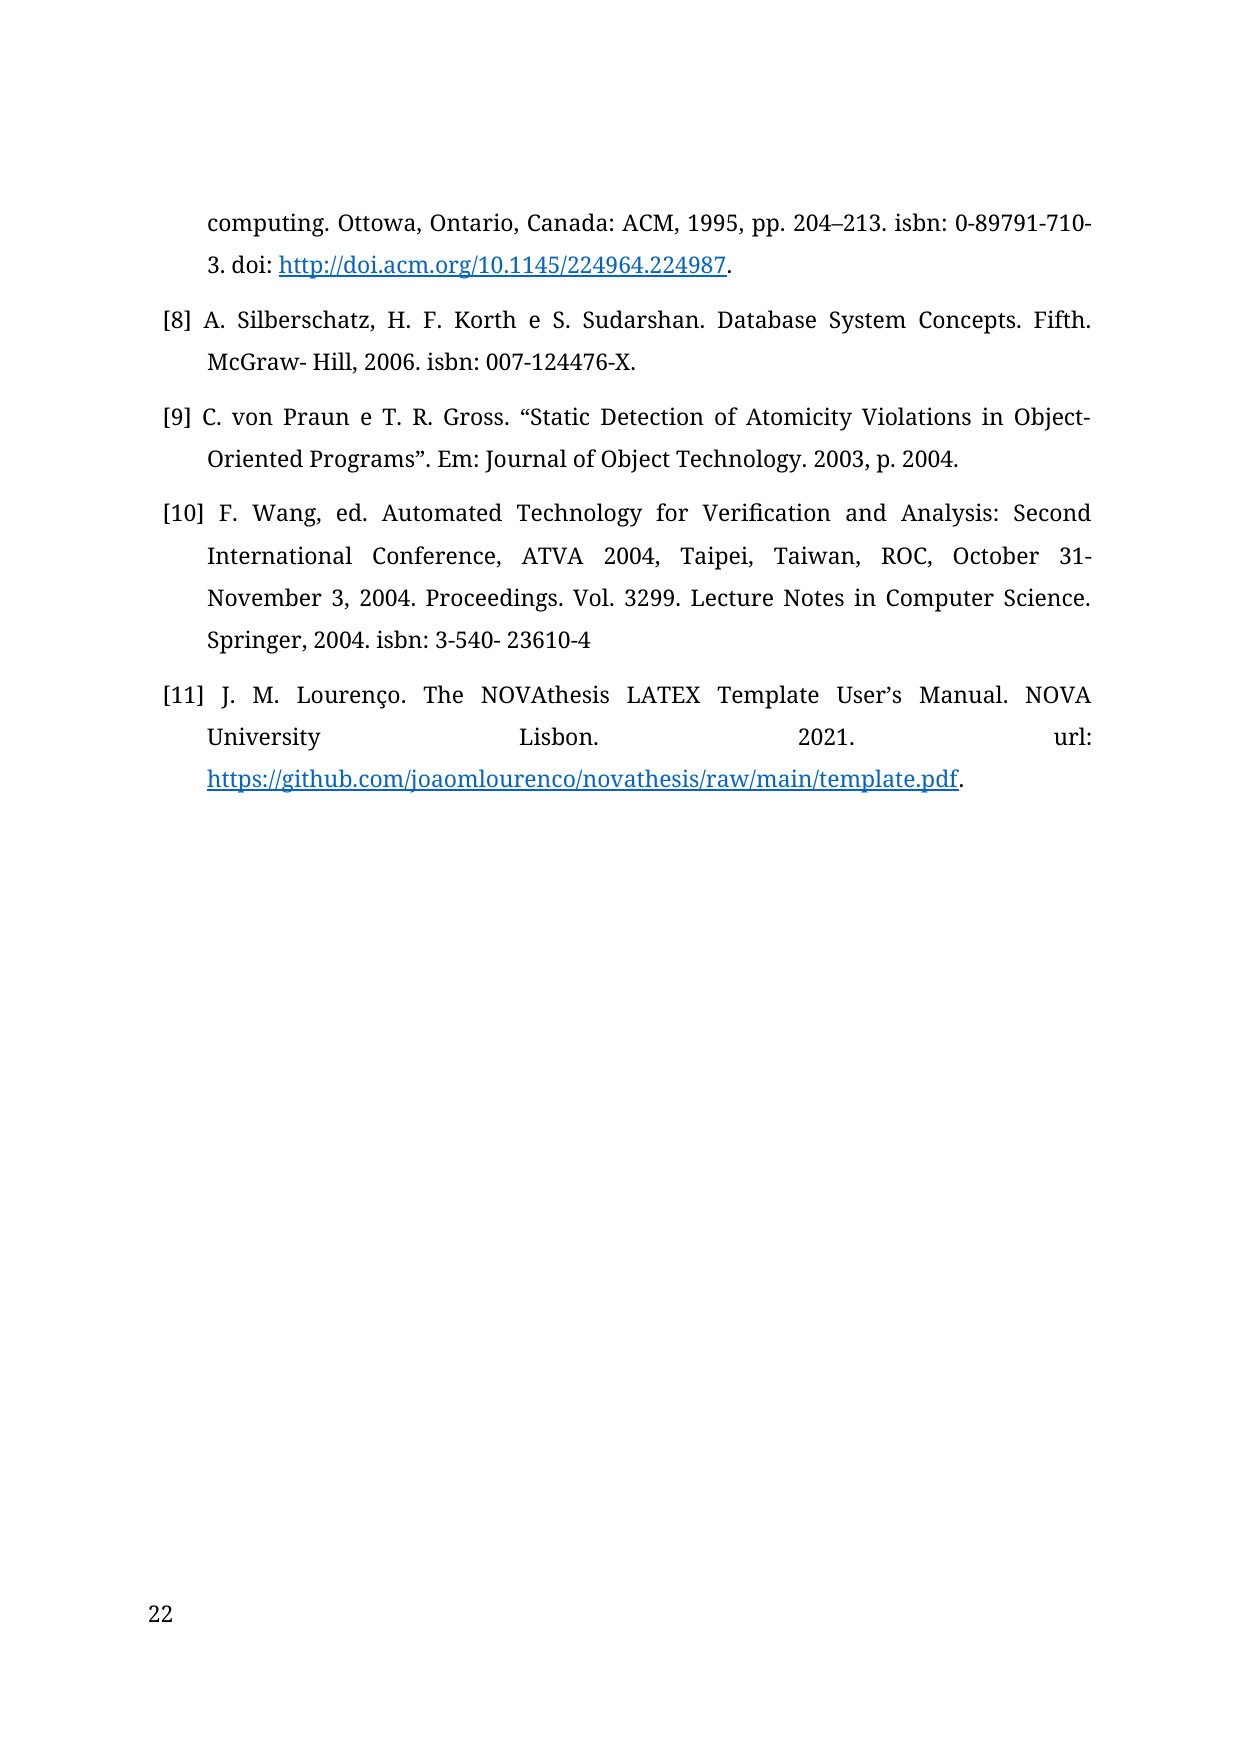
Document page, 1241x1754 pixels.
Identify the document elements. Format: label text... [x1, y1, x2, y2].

text [8] A. Silberschatz, H. F. Korth e S. Sudarshan. Database System Concepts. Fifth. McGraw- Hill, 2006. isbn: 007-124476-X. [162, 304, 1092, 377]
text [162, 207, 1092, 280]
text [11] J. M. Lourenço. The NOVAthesis LATEX Template User’s Manual. NOVA University Lisbon. 2021. url: https://github.com/joaomlourenco/novathesis/raw/main/template.pdf. [162, 679, 1092, 794]
text [9] C. von Praun e T. R. Gross. “Static Detection of Atomicity Violations in Object- Oriented Programs”. Em: Journal of Object Technology. 2003, p. 2004. [162, 401, 1092, 474]
text [10] F. Wang, ed. Automated Technology for Verification and Analysis: Second International Conference, ATVA 2004, Taipei, Taiwan, ROC, October 31-November 3, 2004. Proceedings. Vol. 3299. Lecture Notes in Computer Science. Springer, 2004. isbn: 3-540- 23610-4 [162, 497, 1092, 655]
